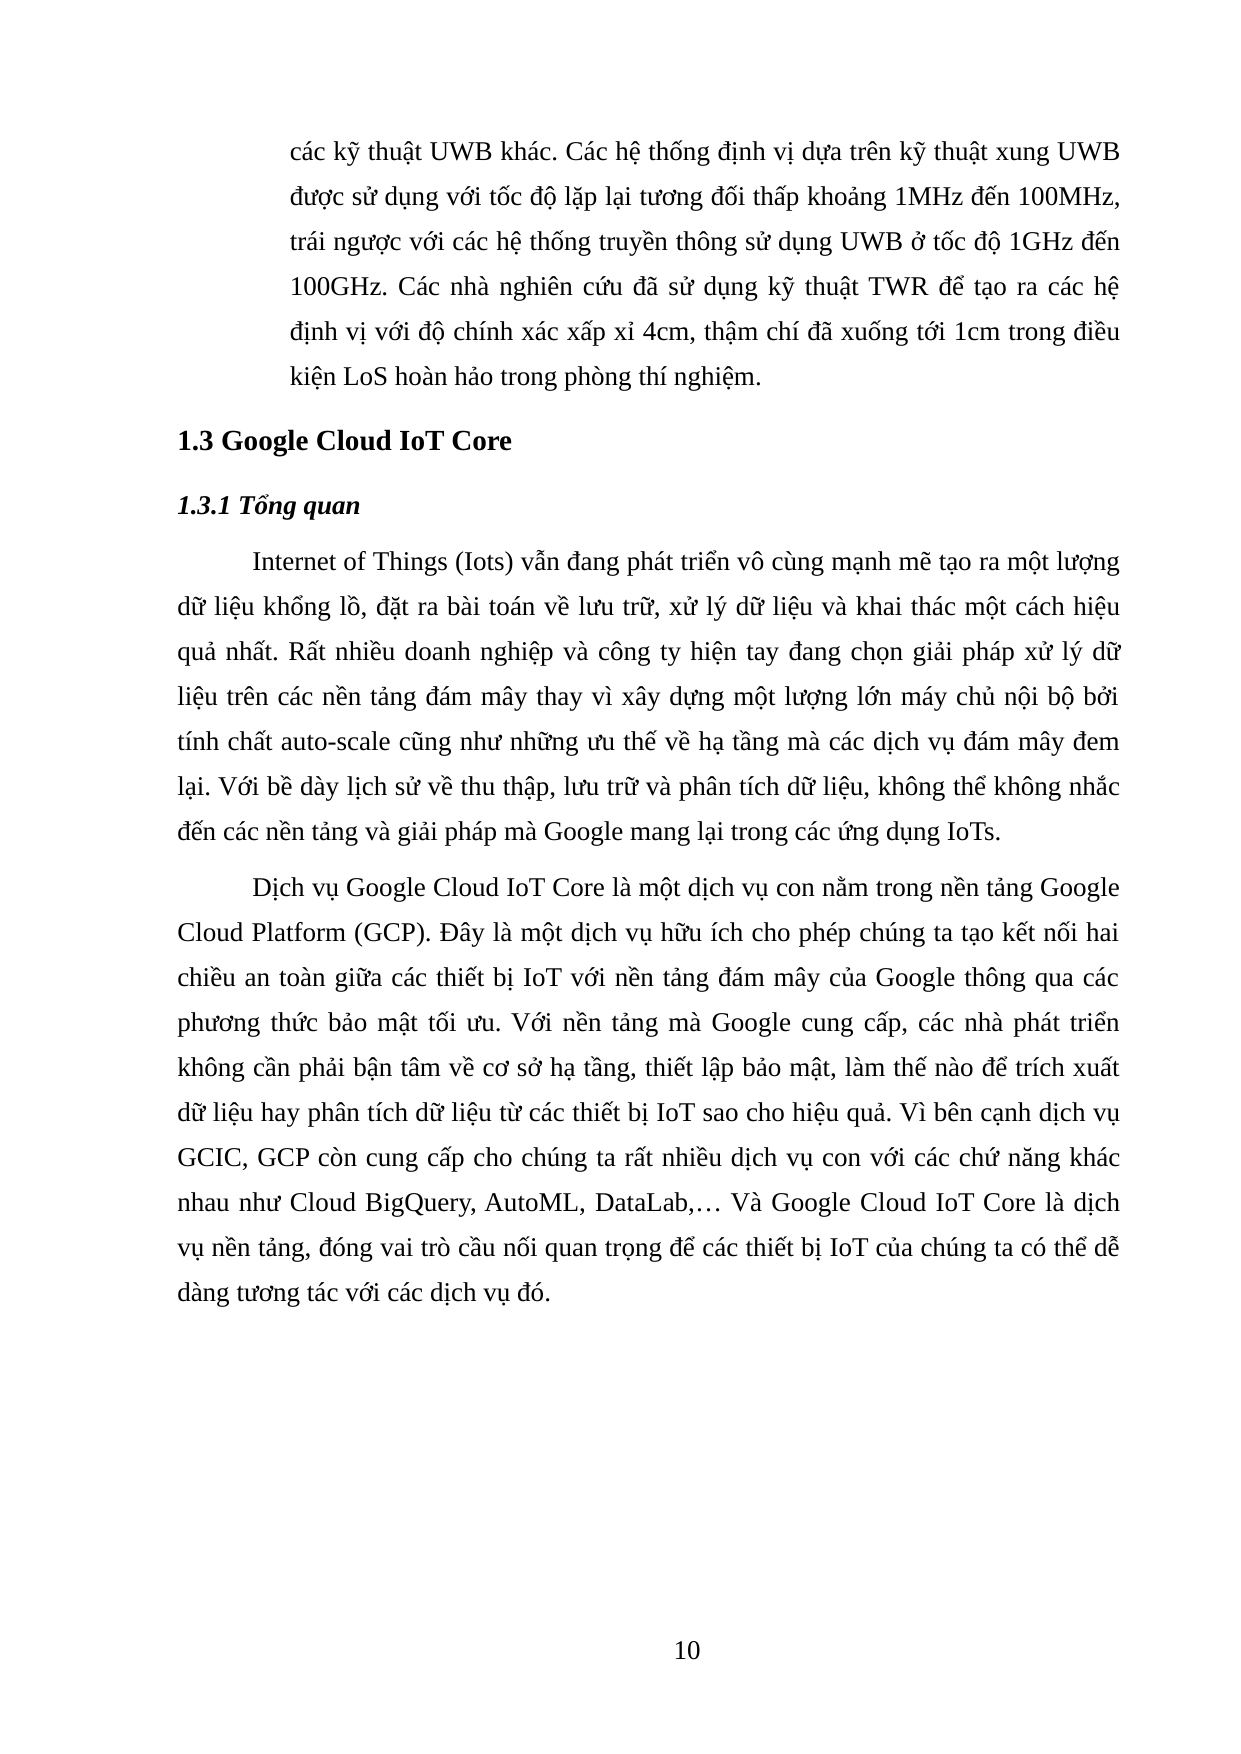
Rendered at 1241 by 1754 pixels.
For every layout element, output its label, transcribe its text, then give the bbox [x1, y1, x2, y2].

text Internet of Things (Iots) vẫn đang phát triển vô cùng mạnh mẽ tạo ra một lượng dữ liệu khổng lồ, đặt ra bài toán về lưu trữ, xử lý dữ liệu và khai thác một cách hiệu quả nhất. Rất nhiều doanh nghiệp và công ty hiện tay đang chọn giải pháp xử lý dữ liệu trên các nền tảng đám mây thay vì xây dựng một lượng lớn máy chủ nội bộ bởi tính chất auto-scale cũng như những ưu thế về hạ tầng mà các dịch vụ đám mây đem lại. Với bề dày lịch sử về thu thập, lưu trữ và phân tích dữ liệu, không thể không nhắc đến các nền tảng và giải pháp mà Google mang lại trong các ứng dụng IoTs. [177, 542, 1122, 849]
subtitle Google Cloud IoT Core [177, 421, 1122, 458]
subtitle Tổng quan [177, 486, 1122, 523]
text Dịch vụ Google Cloud IoT Core là một dịch vụ con nằm trong nền tảng Google Cloud Platform (GCP). Đây là một dịch vụ hữu ích cho phép chúng ta tạo kết nối hai chiều an toàn giữa các thiết bị IoT với nền tảng đám mây của Google thông qua các phương thức bảo mật tối ưu. Với nền tảng mà Google cung cấp, các nhà phát triển không cần phải bận tâm về cơ sở hạ tầng, thiết lập bảo mật, làm thế nào để trích xuất dữ liệu hay phân tích dữ liệu từ các thiết bị IoT sao cho hiệu quả. Vì bên cạnh dịch vụ GCIC, GCP còn cung cấp cho chúng ta rất nhiều dịch vụ con với các chứ năng khác nhau như Cloud BigQuery, AutoML, DataLab,… Và Google Cloud IoT Core là dịch vụ nền tảng, đóng vai trò cầu nối quan trọng để các thiết bị IoT của chúng ta có thể dễ dàng tương tác với các dịch vụ đó. [177, 868, 1122, 1311]
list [252, 131, 1122, 394]
